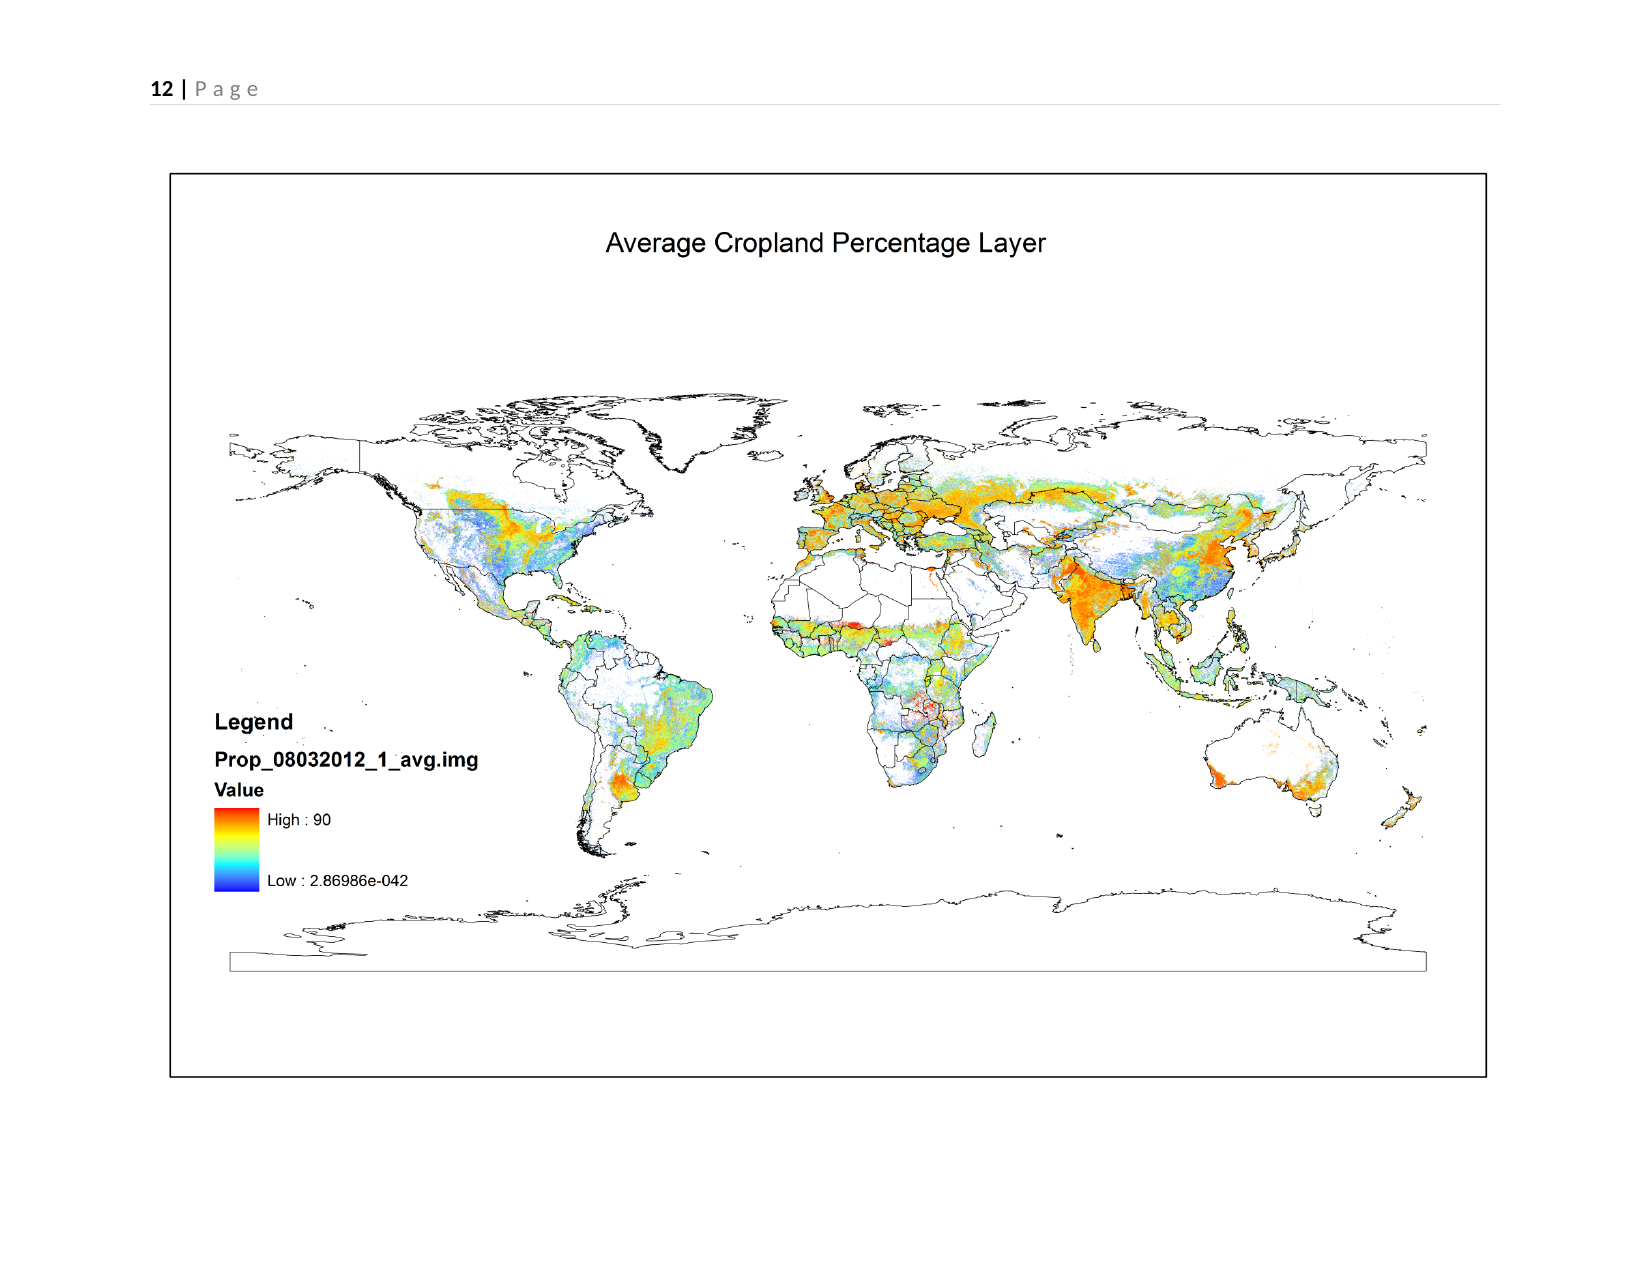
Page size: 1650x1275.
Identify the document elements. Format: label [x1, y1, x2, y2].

picture [150, 150, 1500, 1103]
